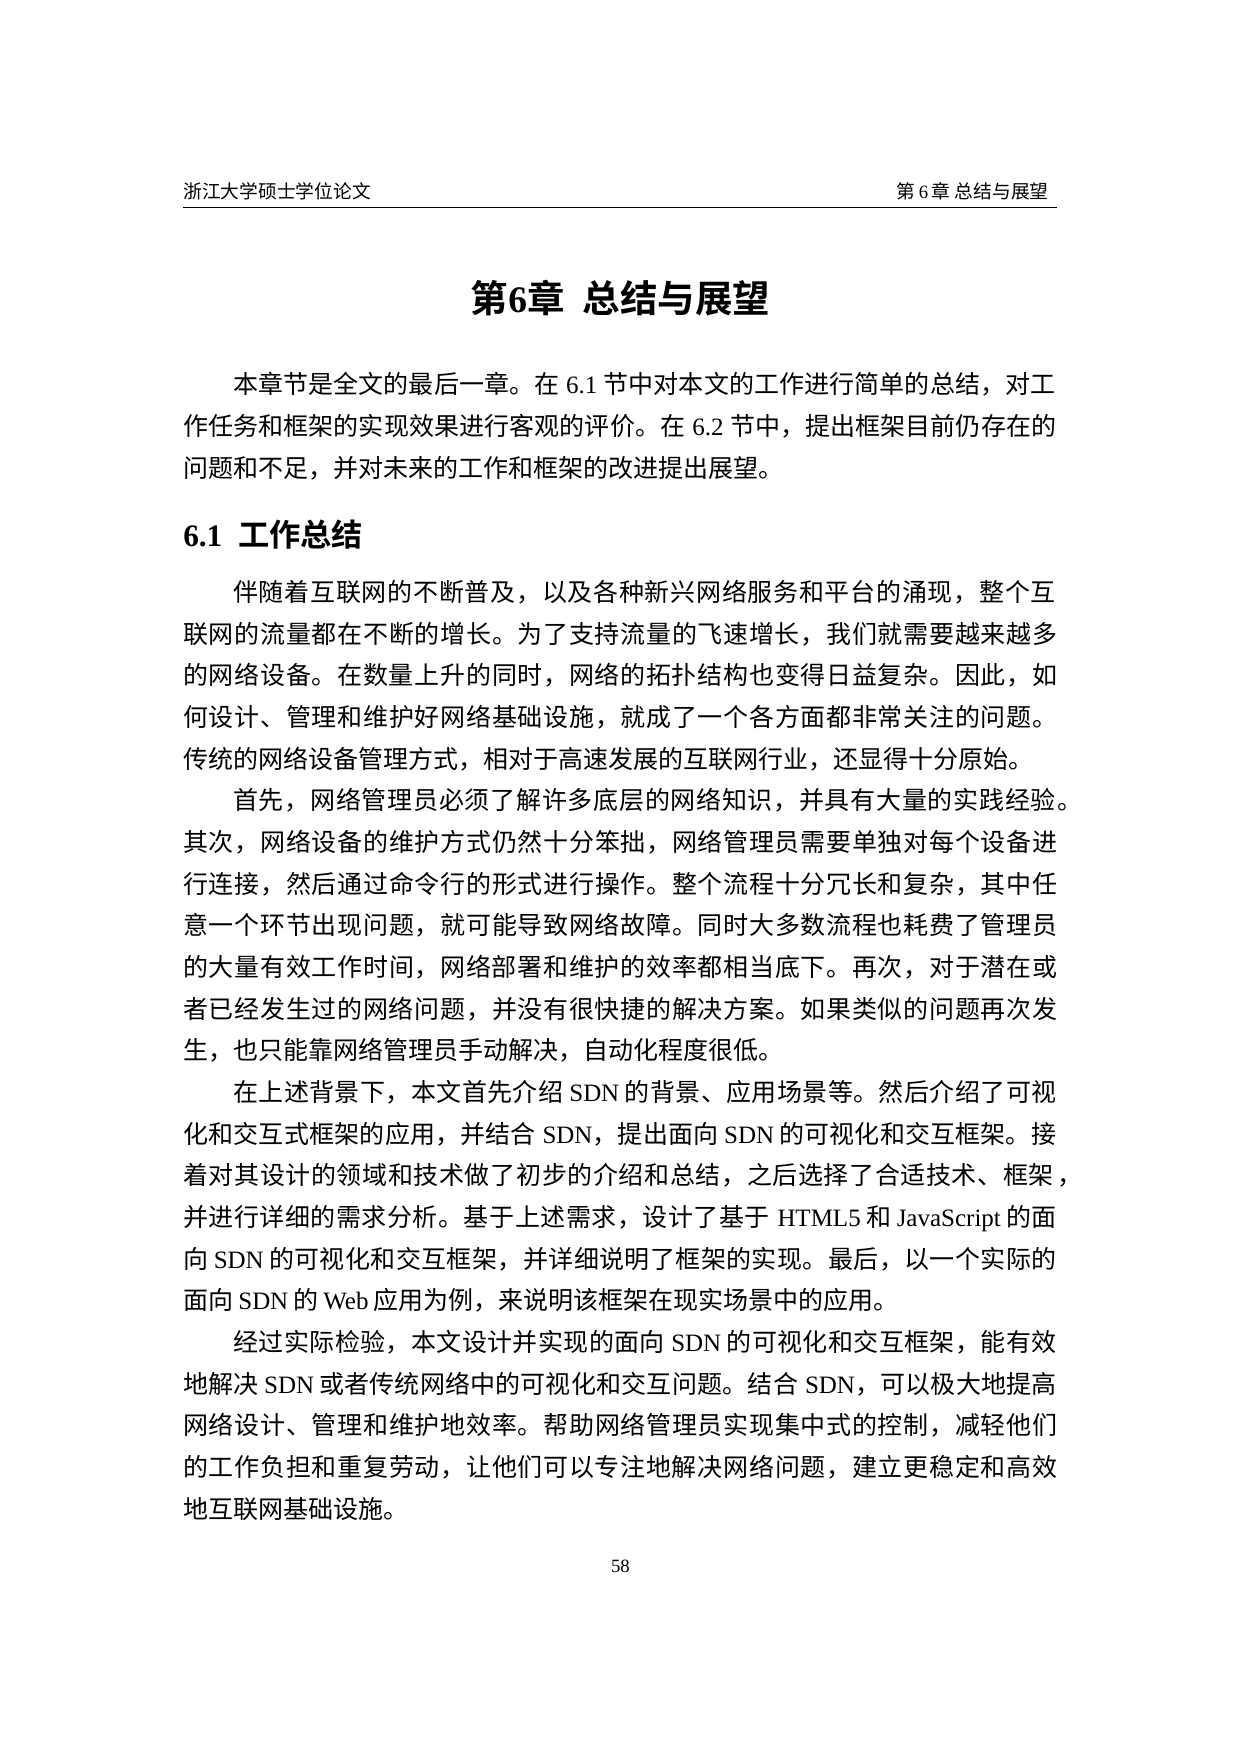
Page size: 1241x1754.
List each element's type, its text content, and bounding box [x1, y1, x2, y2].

subtitle 总结与展望 [183, 268, 1057, 323]
text 伴随着互联网的不断普及，以及各种新兴网络服务和平台的涌现，整个互联网的流量都在不断的增长。为了支持流量的飞速增长，我们就需要越来越多的网络设备。在数量上升的同时，网络的拓扑结构也变得日益复杂。因此，如何设计、管理和维护好网络基础设施，就成了一个各方面都非常关注的问题。传统的网络设备管理方式，相对于高速发展的互联网行业，还显得十分原始。 [183, 568, 1057, 776]
text 经过实际检验，本文设计并实现的面向SDN的可视化和交互框架，能有效地解决SDN或者传统网络中的可视化和交互问题。结合SDN，可以极大地提高网络设计、管理和维护地效率。帮助网络管理员实现集中式的控制，减轻他们的工作负担和重复劳动，让他们可以专注地解决网络问题，建立更稳定和高效地互联网基础设施。 [183, 1318, 1057, 1526]
text 本章节是全文的最后一章。在6.1 节中对本文的工作进行简单的总结，对工作任务和框架的实现效果进行客观的评价。在6.2 节中，提出框架目前仍存在的问题和不足，并对未来的工作和框架的改进提出展望。 [183, 360, 1057, 485]
text 首先，网络管理员必须了解许多底层的网络知识，并具有大量的实践经验。其次，网络设备的维护方式仍然十分笨拙，网络管理员需要单独对每个设备进行连接，然后通过命令行的形式进行操作。整个流程十分冗长和复杂，其中任意一个环节出现问题，就可能导致网络故障。同时大多数流程也耗费了管理员的大量有效工作时间，网络部署和维护的效率都相当底下。再次，对于潜在或者已经发生过的网络问题，并没有很快捷的解决方案。如果类似的问题再次发生，也只能靠网络管理员手动解决，自动化程度很低。 [183, 776, 1057, 1068]
text 在上述背景下，本文首先介绍SDN的背景、应用场景等。然后介绍了可视化和交互式框架的应用，并结合SDN，提出面向SDN的可视化和交互框架。接着对其设计的领域和技术做了初步的介绍和总结，之后选择了合适技术、框架，并进行详细的需求分析。基于上述需求，设计了基于HTML5和JavaScript的面向SDN的可视化和交互框架，并详细说明了框架的实现。最后，以一个实际的面向SDN的Web应用为例，来说明该框架在现实场景中的应用。 [183, 1068, 1057, 1318]
subtitle 工作总结 [183, 510, 1057, 556]
